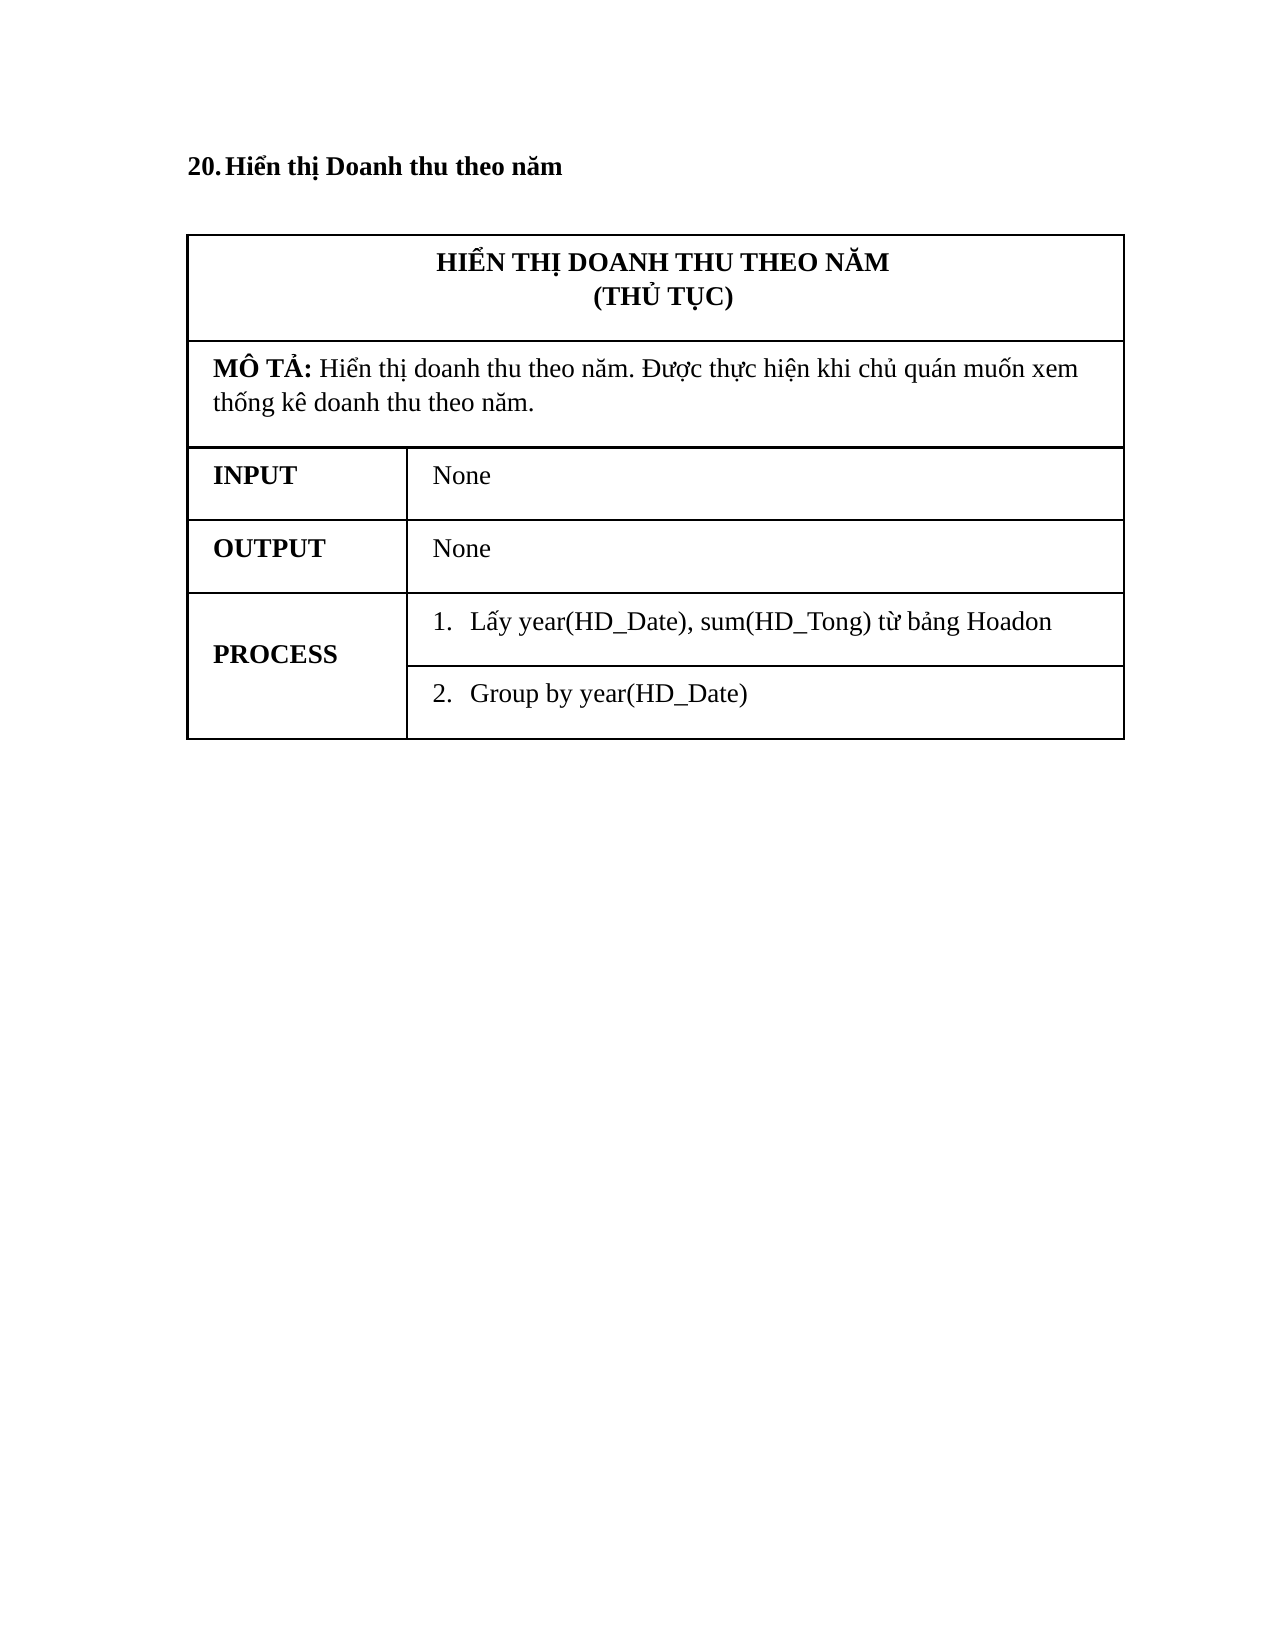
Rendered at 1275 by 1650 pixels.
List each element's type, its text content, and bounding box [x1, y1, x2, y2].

table_cell INPUT [189, 449, 406, 519]
subtitle Hiển thị Doanh thu theo năm [187, 150, 1125, 181]
table_cell MÔ TẢ: Hiển thị doanh thu theo năm. Được thực hiện khi chủ quán muốn xem thống kê doanh thu theo năm. [189, 342, 1123, 446]
table_cell PROCESS [189, 594, 406, 738]
table_header HIỂN THỊ DOANH THU THEO NĂM (THỦ TỤC) [189, 236, 1123, 340]
table_cell Lấy year(HD_Date), sum(HD_Tong) từ bảng Hoadon [408, 594, 1123, 665]
table_cell OUTPUT [189, 521, 406, 592]
table_cell None [408, 449, 1123, 519]
table_cell Group by year(HD_Date) [408, 667, 1123, 738]
table_cell None [408, 521, 1123, 592]
